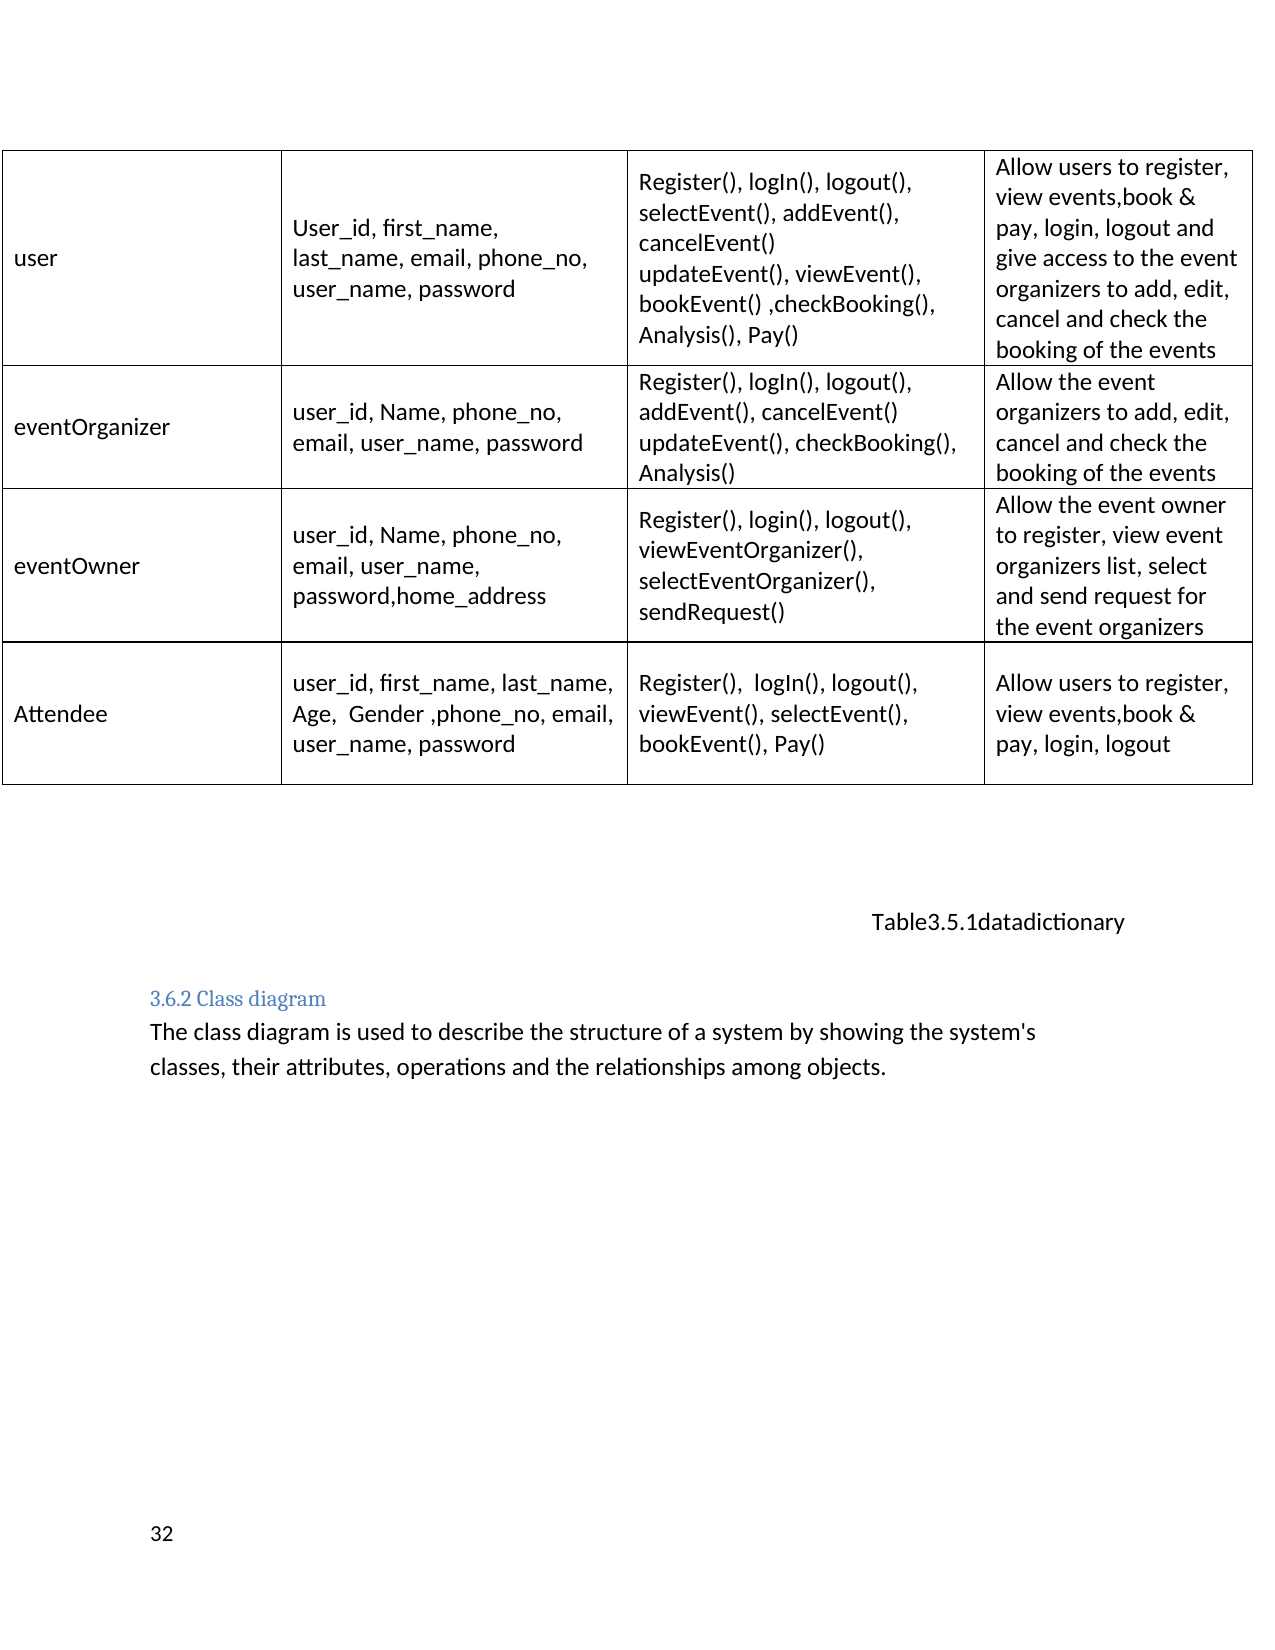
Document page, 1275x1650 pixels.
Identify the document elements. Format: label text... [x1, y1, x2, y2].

table_cell User_id, first_name, last_name, email, phone_no, user_name, password [282, 151, 627, 365]
table_cell Register(), logIn(), logout(), selectEvent(), addEvent(), cancelEvent() updateEvent(), viewEvent(), bookEvent() ,checkBooking(), Analysis(), Pay() [628, 151, 984, 365]
table_cell Allow users to register, view events,book & pay, login, logout and give access to the event organizers to add, edit, cancel and check the booking of the events [985, 151, 1252, 365]
table_cell user_id, Name, phone_no, email, user_name, password,home_address [282, 489, 627, 641]
table_cell user_id, first_name, last_name, Age, Gender ,phone_no, email, user_name, password [282, 643, 627, 784]
table_cell Register(), login(), logout(), viewEventOrganizer(), selectEventOrganizer(), sendRequest() [628, 489, 984, 641]
table_cell Allow the event owner to register, view event organizers list, select and send request for the event organizers [985, 489, 1252, 641]
table_cell Allow the event organizers to add, edit, cancel and check the booking of the events [985, 366, 1252, 488]
subtitle 3.6.2 Class diagram [150, 986, 1125, 1012]
table_cell user_id, Name, phone_no, email, user_name, password [282, 366, 627, 488]
table_cell Register(), logIn(), logout(), addEvent(), cancelEvent() updateEvent(), checkBooking(), Analysis() [628, 366, 984, 488]
table_cell Allow users to register, view events,book & pay, login, logout [985, 643, 1252, 784]
table_cell eventOwner [3, 489, 281, 641]
table_cell user [3, 151, 281, 365]
text The class diagram is used to describe the structure of a system by showing the system's classes, their attributes, operations and the relationships among objects. [150, 1016, 1125, 1081]
table_cell Register(), logIn(), logout(), viewEvent(), selectEvent(), bookEvent(), Pay() [628, 643, 984, 784]
table_cell Attendee [3, 643, 281, 784]
text Table3.5.1datadictionary [150, 873, 1125, 965]
table_cell eventOrganizer [3, 366, 281, 488]
